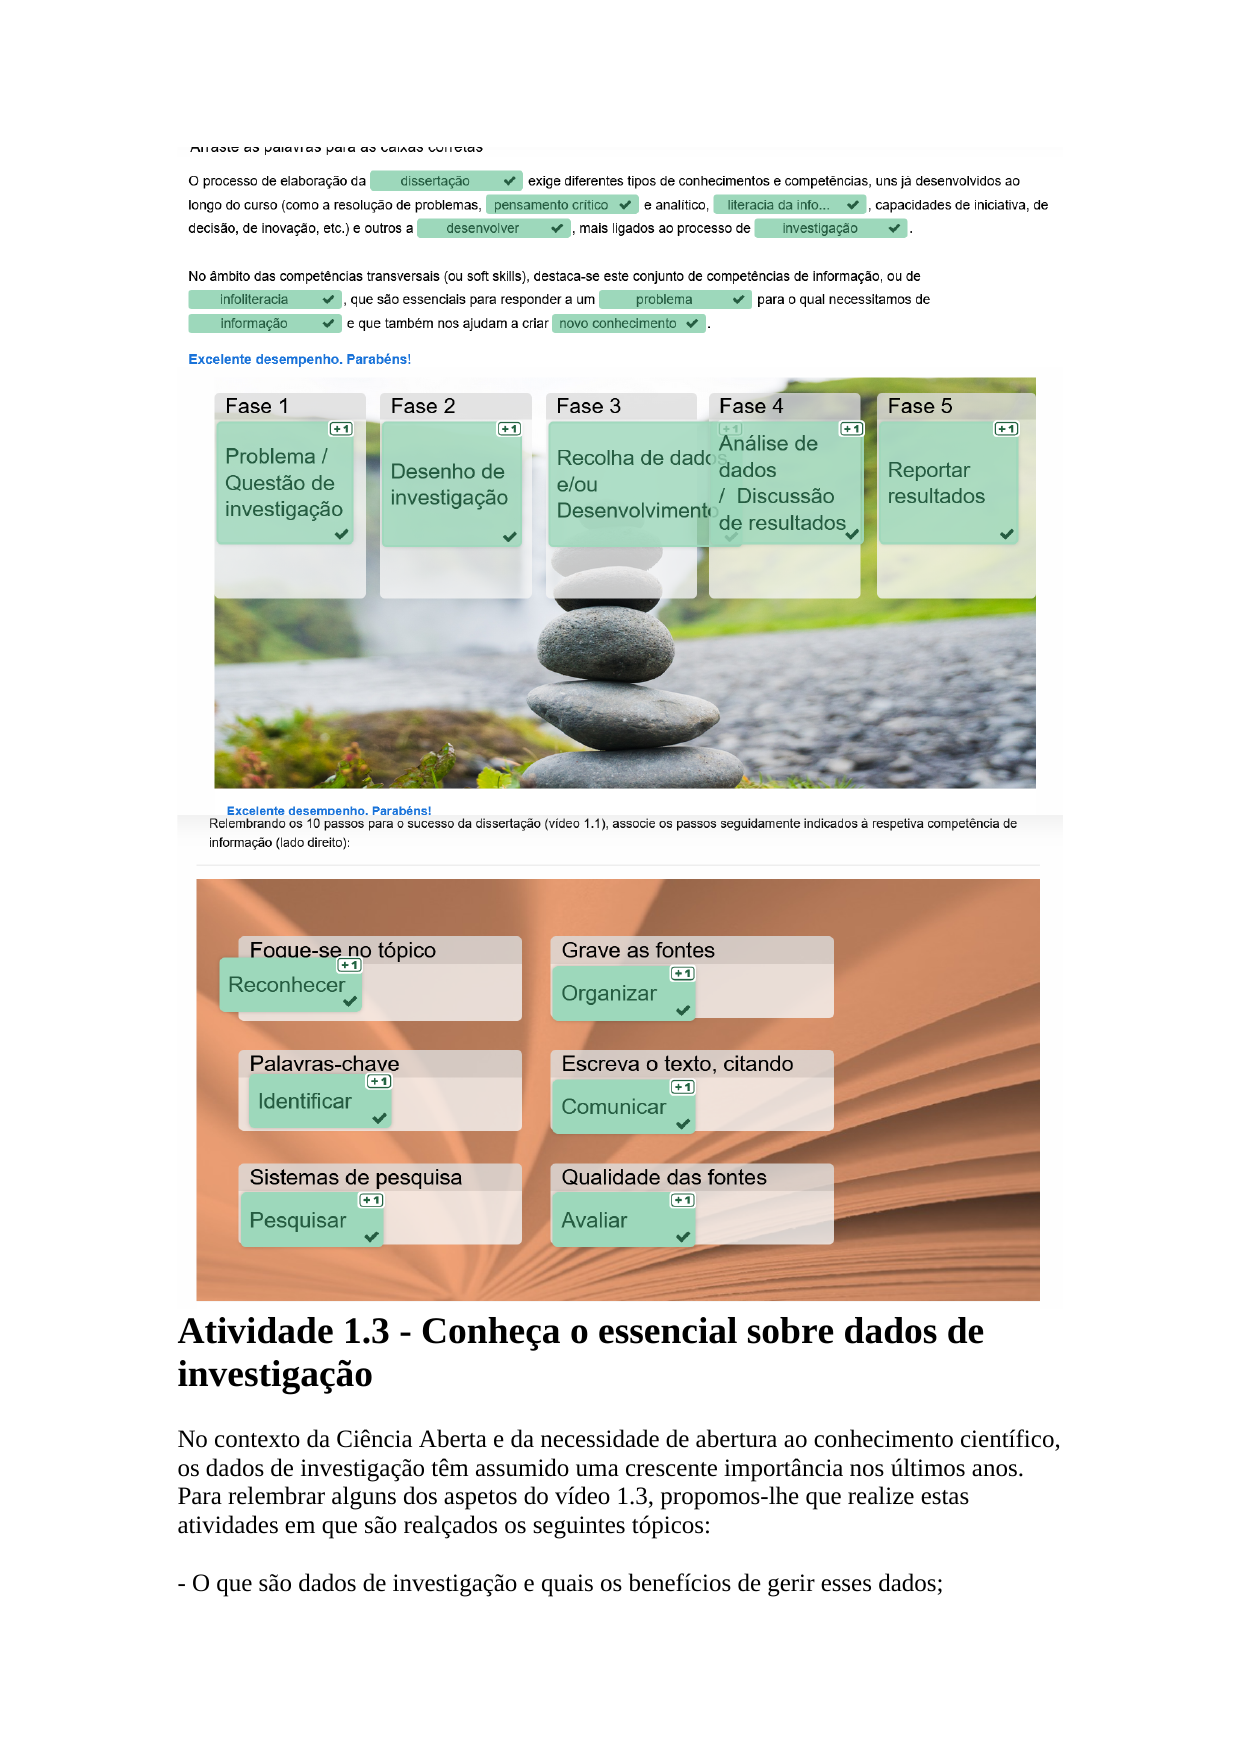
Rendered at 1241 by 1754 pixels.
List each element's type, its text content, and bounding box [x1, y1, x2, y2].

subtitle Atividade 1.3 - Conheça o essencial sobre dados de investigação [177, 1309, 1063, 1395]
text No contexto da Ciência Aberta e da necessidade de abertura ao conhecimento científico, os dados de investigação têm assumido uma crescente importância nos últimos anos. Para relembrar alguns dos aspetos do vídeo 1.3, propomos-lhe que realize estas atividades em que são realçados os seguintes tópicos: [177, 1424, 1063, 1539]
text - O que são dados de investigação e quais os benefícios de gerir esses dados; [177, 1568, 1063, 1597]
picture [177, 147, 1063, 1309]
